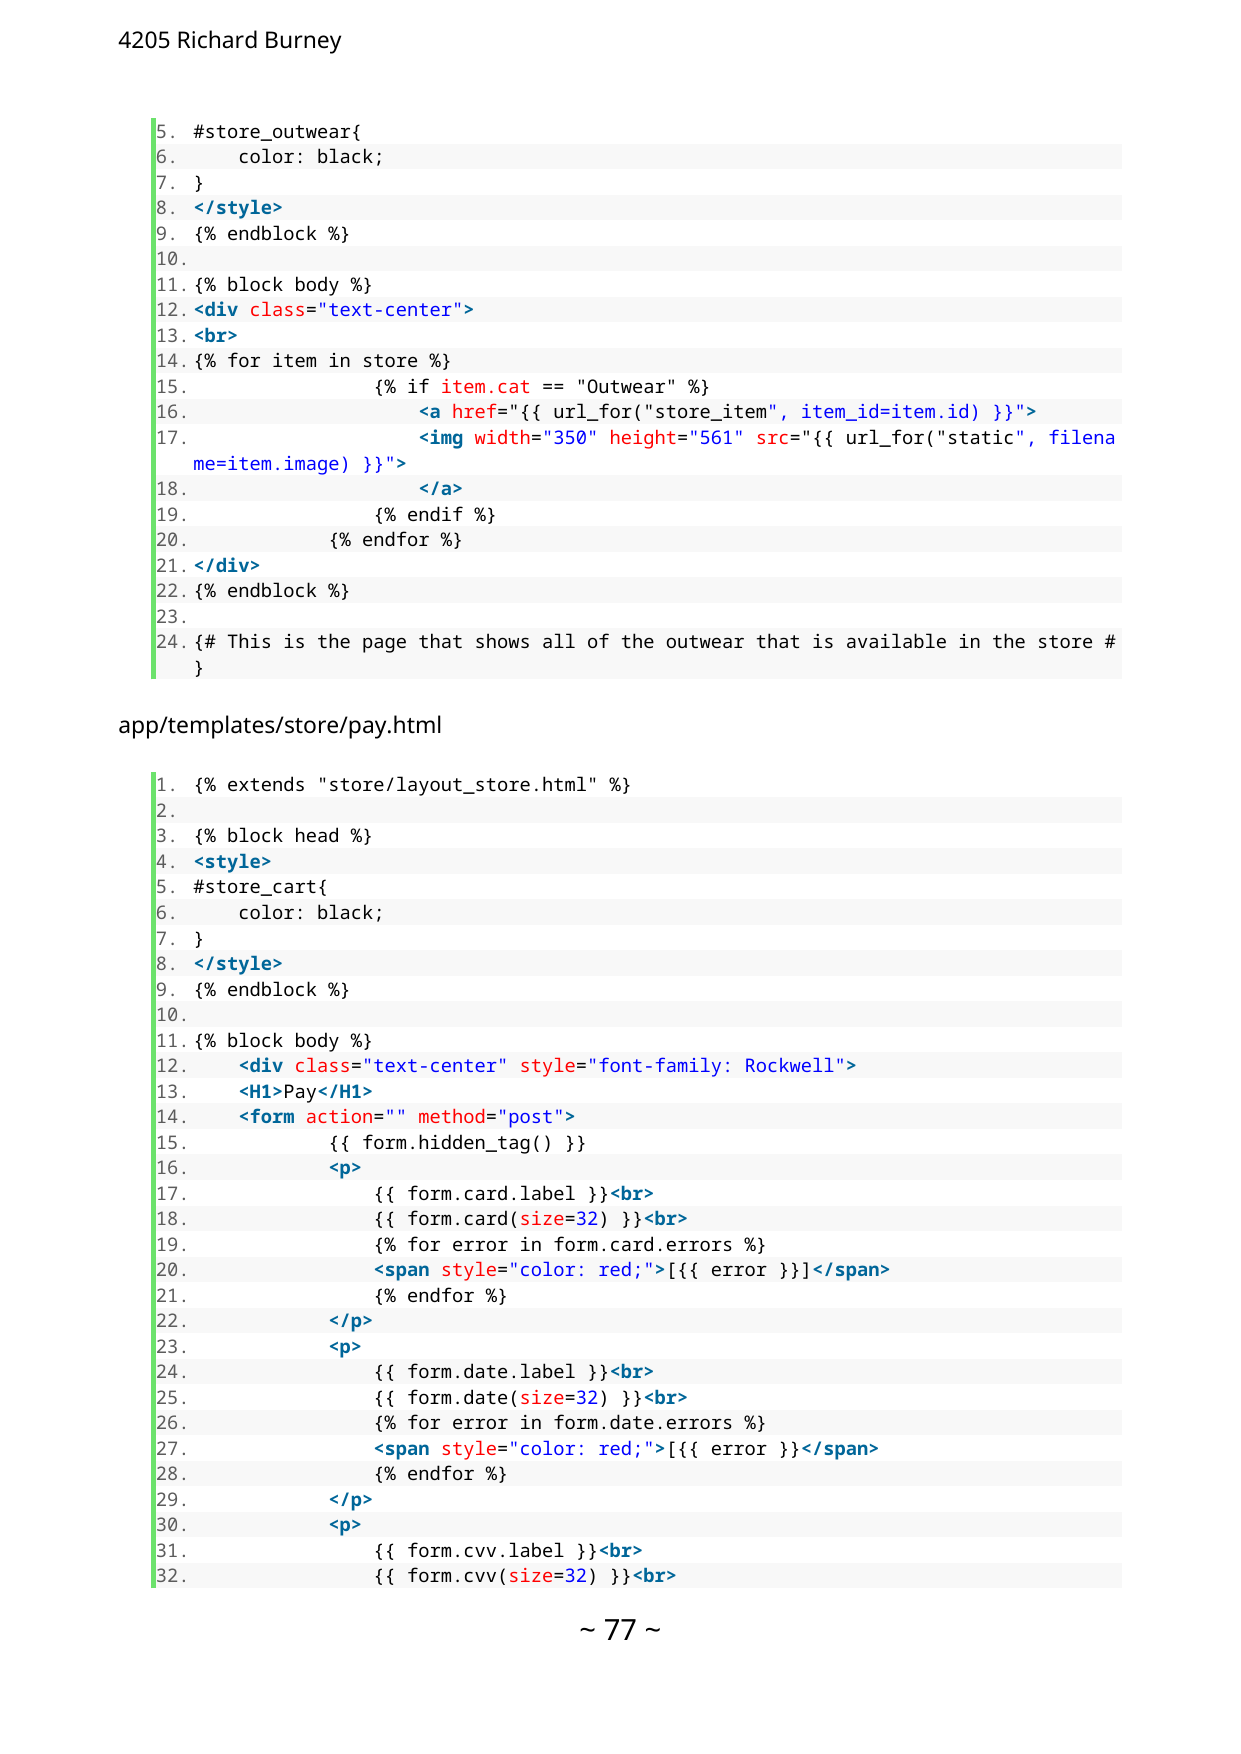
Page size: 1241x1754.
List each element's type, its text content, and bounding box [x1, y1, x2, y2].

list {# This is the page that shows all of the outwear that is available in the store #} [156, 628, 1122, 679]
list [156, 1435, 1122, 1461]
list </p> [156, 1486, 1122, 1512]
list } [156, 169, 1122, 195]
list <div class="text-center"> [156, 297, 1122, 322]
list <p> [156, 1333, 1122, 1359]
list <H1>Pay</H1> [156, 1078, 1122, 1103]
list } [156, 925, 1122, 950]
list <div class="text-center" style="font-family: Rockwell"> [156, 1052, 1122, 1078]
list <img width="350" height="561" src="{{ url_for("static", filename=item.image) }}"> [156, 424, 1122, 475]
list {% block head %} [156, 823, 1122, 848]
list {% if item.cat == "Outwear" %} [156, 373, 1122, 399]
list {% endfor %} [156, 1461, 1122, 1486]
list </style> [156, 950, 1122, 976]
list {% block body %} [156, 1027, 1122, 1052]
list <br> [156, 322, 1122, 348]
list color: black; [156, 144, 1122, 169]
list {{ form.date(size=32) }}<br> [156, 1384, 1122, 1410]
list <a href="{{ url_for("store_item", item_id=item.id) }}"> [156, 399, 1122, 424]
list {{ form.cvv(size=32) }}<br> [156, 1563, 1122, 1588]
list </a> [156, 475, 1122, 501]
text app/templates/store/pay.html [118, 709, 1122, 740]
list {{ form.hidden_tag() }} [156, 1129, 1122, 1154]
list {% block body %} [156, 271, 1122, 297]
list {% endfor %} [156, 1282, 1122, 1308]
list color: black; [156, 899, 1122, 925]
list <p> [156, 1154, 1122, 1180]
list </div> [156, 552, 1122, 577]
list <style> [156, 848, 1122, 874]
list {% extends "store/layout_store.html" %} [156, 772, 1122, 797]
list {% for error in form.card.errors %} [156, 1231, 1122, 1257]
list <p> [156, 1512, 1122, 1537]
list {{ form.date.label }}<br> [156, 1359, 1122, 1384]
list {% for error in form.date.errors %} [156, 1410, 1122, 1435]
list <form action="" method="post"> [156, 1103, 1122, 1129]
list #store_outwear{ [156, 118, 1122, 144]
list </style> [156, 195, 1122, 220]
list {% endblock %} [156, 220, 1122, 246]
list <span style="color: red;">[{{ error }}]</span> [156, 1257, 1122, 1282]
list </p> [156, 1308, 1122, 1333]
list {% for item in store %} [156, 348, 1122, 373]
list {% endblock %} [156, 976, 1122, 1001]
list #store_cart{ [156, 874, 1122, 899]
list {{ form.card.label }}<br> [156, 1180, 1122, 1206]
list {{ form.card(size=32) }}<br> [156, 1206, 1122, 1231]
list {{ form.cvv.label }}<br> [156, 1537, 1122, 1563]
list {% endblock %} [156, 577, 1122, 603]
list {% endfor %} [156, 526, 1122, 552]
list {% endif %} [156, 501, 1122, 526]
